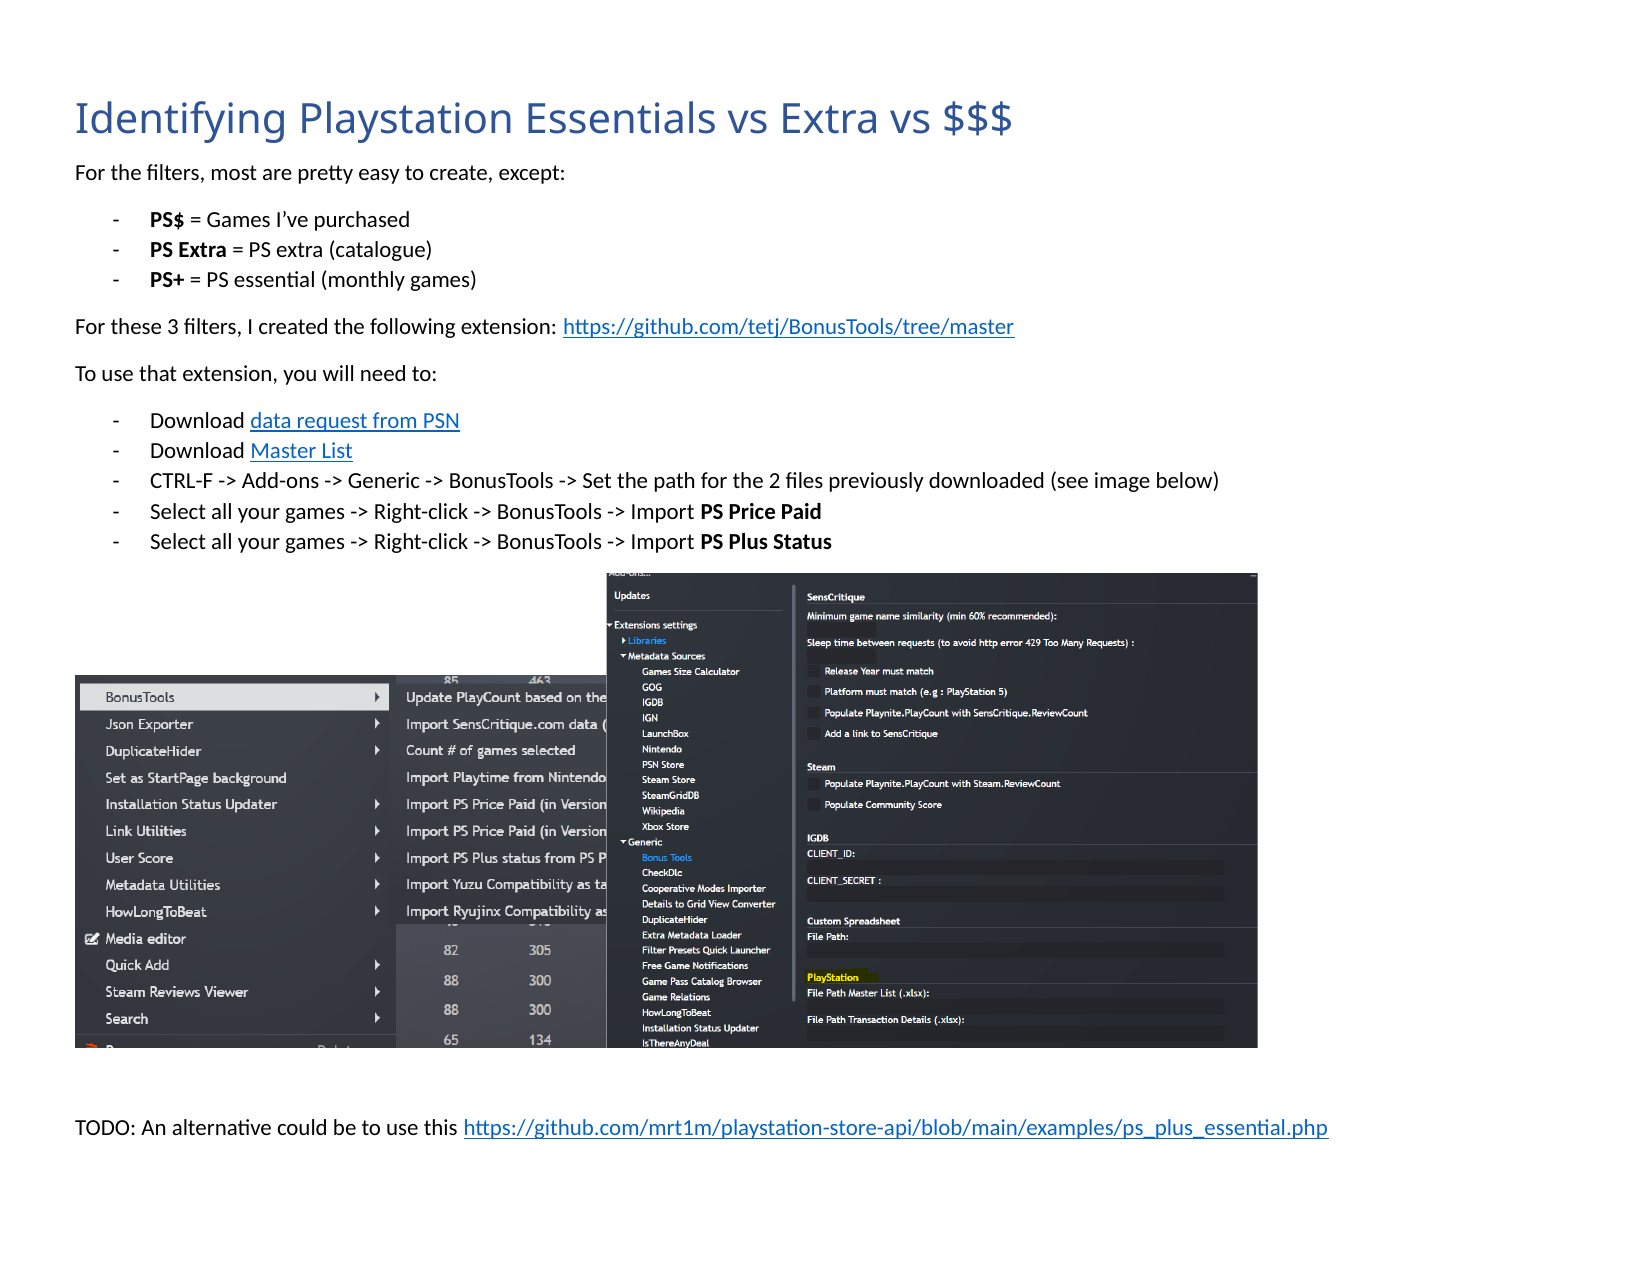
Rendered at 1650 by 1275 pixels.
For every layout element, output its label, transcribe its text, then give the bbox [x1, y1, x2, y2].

list CTRL-F -> Add-ons -> Generic -> BonusTools -> Set the path for the 2 files previously downloaded (see image below) [112, 467, 1650, 494]
list Select all your games -> Right-click -> BonusTools -> Import PS Price Paid [112, 497, 1650, 525]
list Select all your games -> Right-click -> BonusTools -> Import PS Plus Status [112, 527, 1650, 555]
list Download data request from PSN [112, 406, 1650, 434]
list PS+ = PS essential (monthly games) [112, 266, 1650, 293]
picture [75, 573, 1258, 1048]
text For these 3 filters, I created the following extension: https://github.com/tetj/BonusTools/tree/master [75, 312, 1650, 340]
subtitle Identifying Playstation Essentials vs Extra vs $$$ [75, 89, 1650, 145]
list PS Extra = PS extra (catalogue) [112, 235, 1650, 263]
list Download Master List [112, 436, 1650, 464]
text To use that extension, you will need to: [75, 359, 1650, 387]
text For the filters, most are pretty easy to create, except: [75, 158, 1650, 186]
list PS$ = Games I’ve purchased [112, 205, 1650, 233]
text TODO: An alternative could be to use this https://github.com/mrt1m/playstation-store-api/blob/main/examples/ps_plus_essential.php [75, 1113, 1650, 1142]
